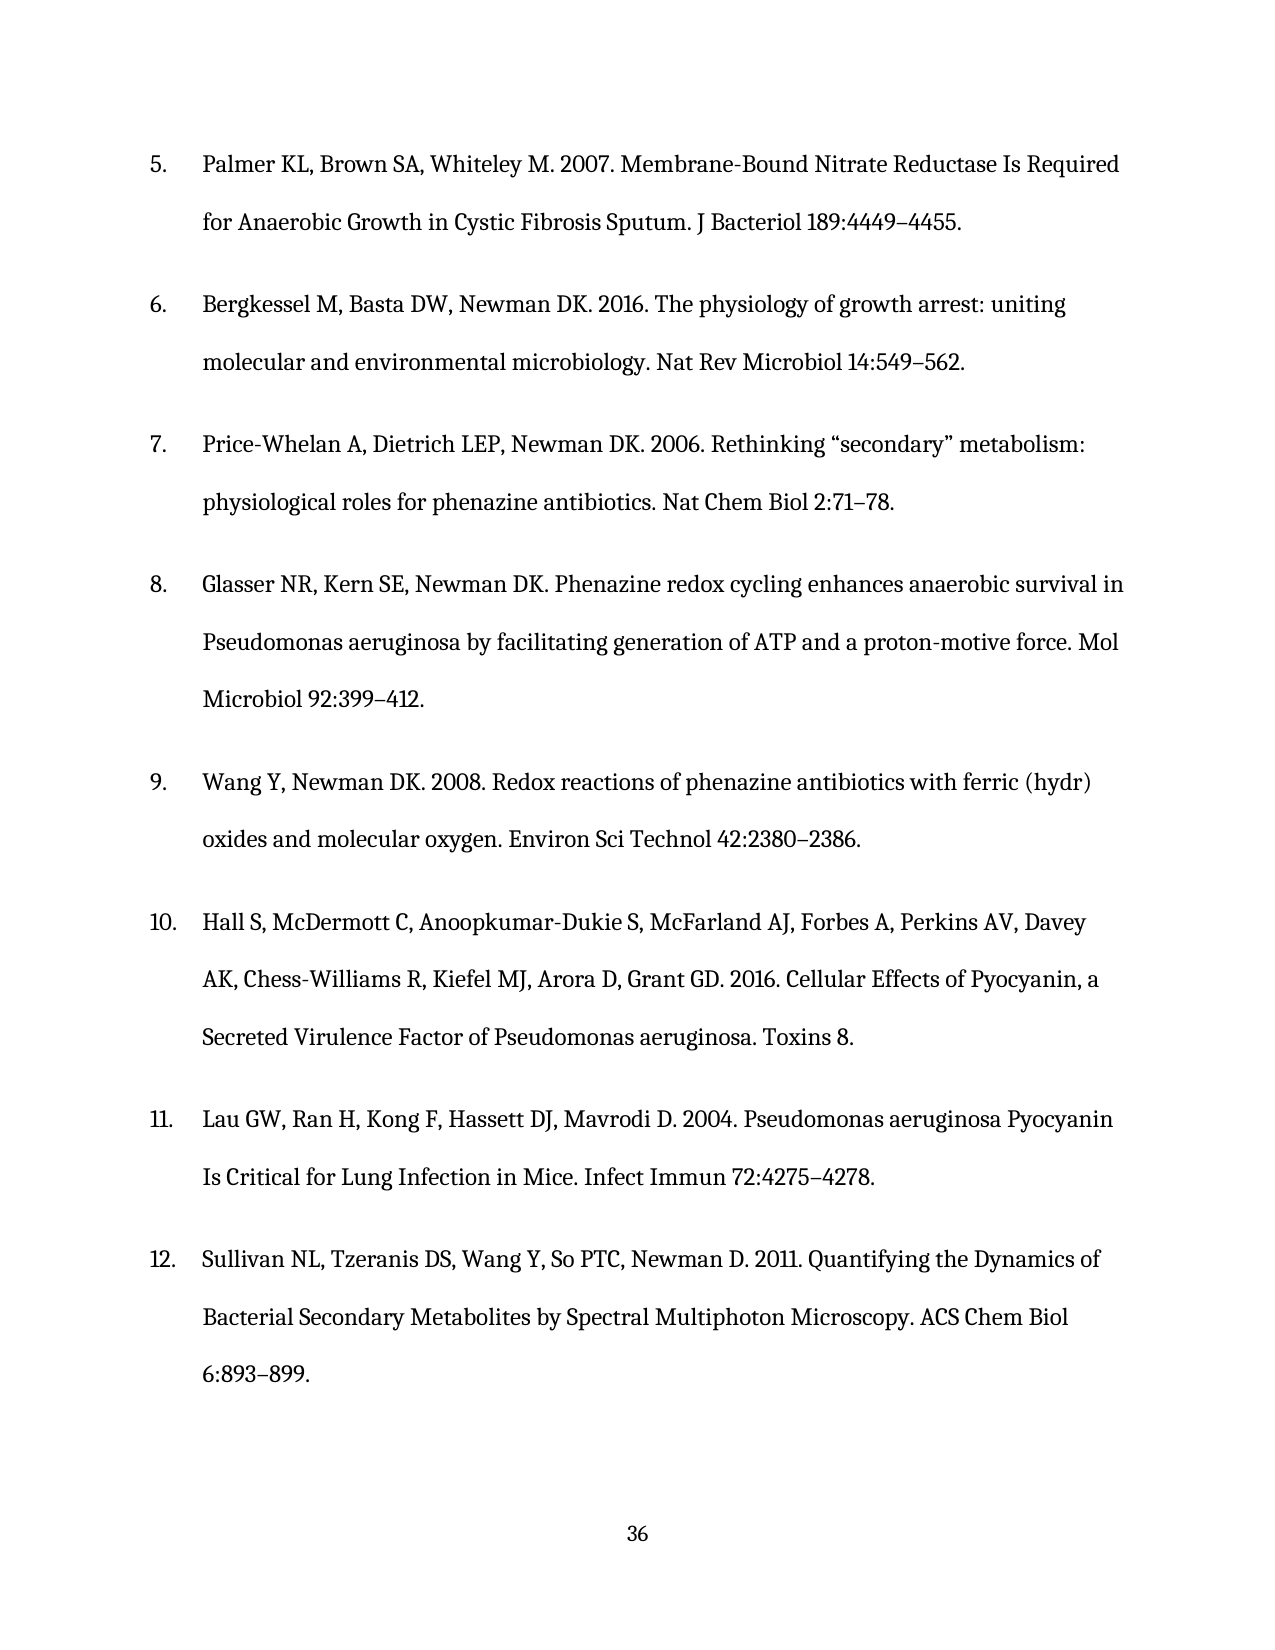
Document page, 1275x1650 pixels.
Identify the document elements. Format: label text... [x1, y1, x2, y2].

text 7. Price-Whelan A, Dietrich LEP, Newman DK. 2006. Rethinking “secondary” metabolism: physiological roles for phenazine antibiotics. Nat Chem Biol 2:71–78. [150, 430, 1125, 516]
text 9. Wang Y, Newman DK. 2008. Redox reactions of phenazine antibiotics with ferric (hydr) oxides and molecular oxygen. Environ Sci Technol 42:2380–2386. [150, 767, 1125, 854]
text 11. Lau GW, Ran H, Kong F, Hassett DJ, Mavrodi D. 2004. Pseudomonas aeruginosa Pyocyanin Is Critical for Lung Infection in Mice. Infect Immun 72:4275–4278. [150, 1105, 1125, 1191]
text 12. Sullivan NL, Tzeranis DS, Wang Y, So PTC, Newman D. 2011. Quantifying the Dynamics of Bacterial Secondary Metabolites by Spectral Multiphoton Microscopy. ACS Chem Biol 6:893–899. [150, 1245, 1125, 1389]
text 10. Hall S, McDermott C, Anoopkumar-Dukie S, McFarland AJ, Forbes A, Perkins AV, Davey AK, Chess-Williams R, Kiefel MJ, Arora D, Grant GD. 2016. Cellular Effects of Pyocyanin, a Secreted Virulence Factor of Pseudomonas aeruginosa. Toxins 8. [150, 907, 1125, 1051]
text 8. Glasser NR, Kern SE, Newman DK. Phenazine redox cycling enhances anaerobic survival in Pseudomonas aeruginosa by facilitating generation of ATP and a proton-motive force. Mol Microbiol 92:399–412. [150, 570, 1125, 714]
text 6. Bergkessel M, Basta DW, Newman DK. 2016. The physiology of growth arrest: uniting molecular and environmental microbiology. Nat Rev Microbiol 14:549–562. [150, 290, 1125, 376]
text 5. Palmer KL, Brown SA, Whiteley M. 2007. Membrane-Bound Nitrate Reductase Is Required for Anaerobic Growth in Cystic Fibrosis Sputum. J Bacteriol 189:4449–4455. [150, 150, 1125, 236]
